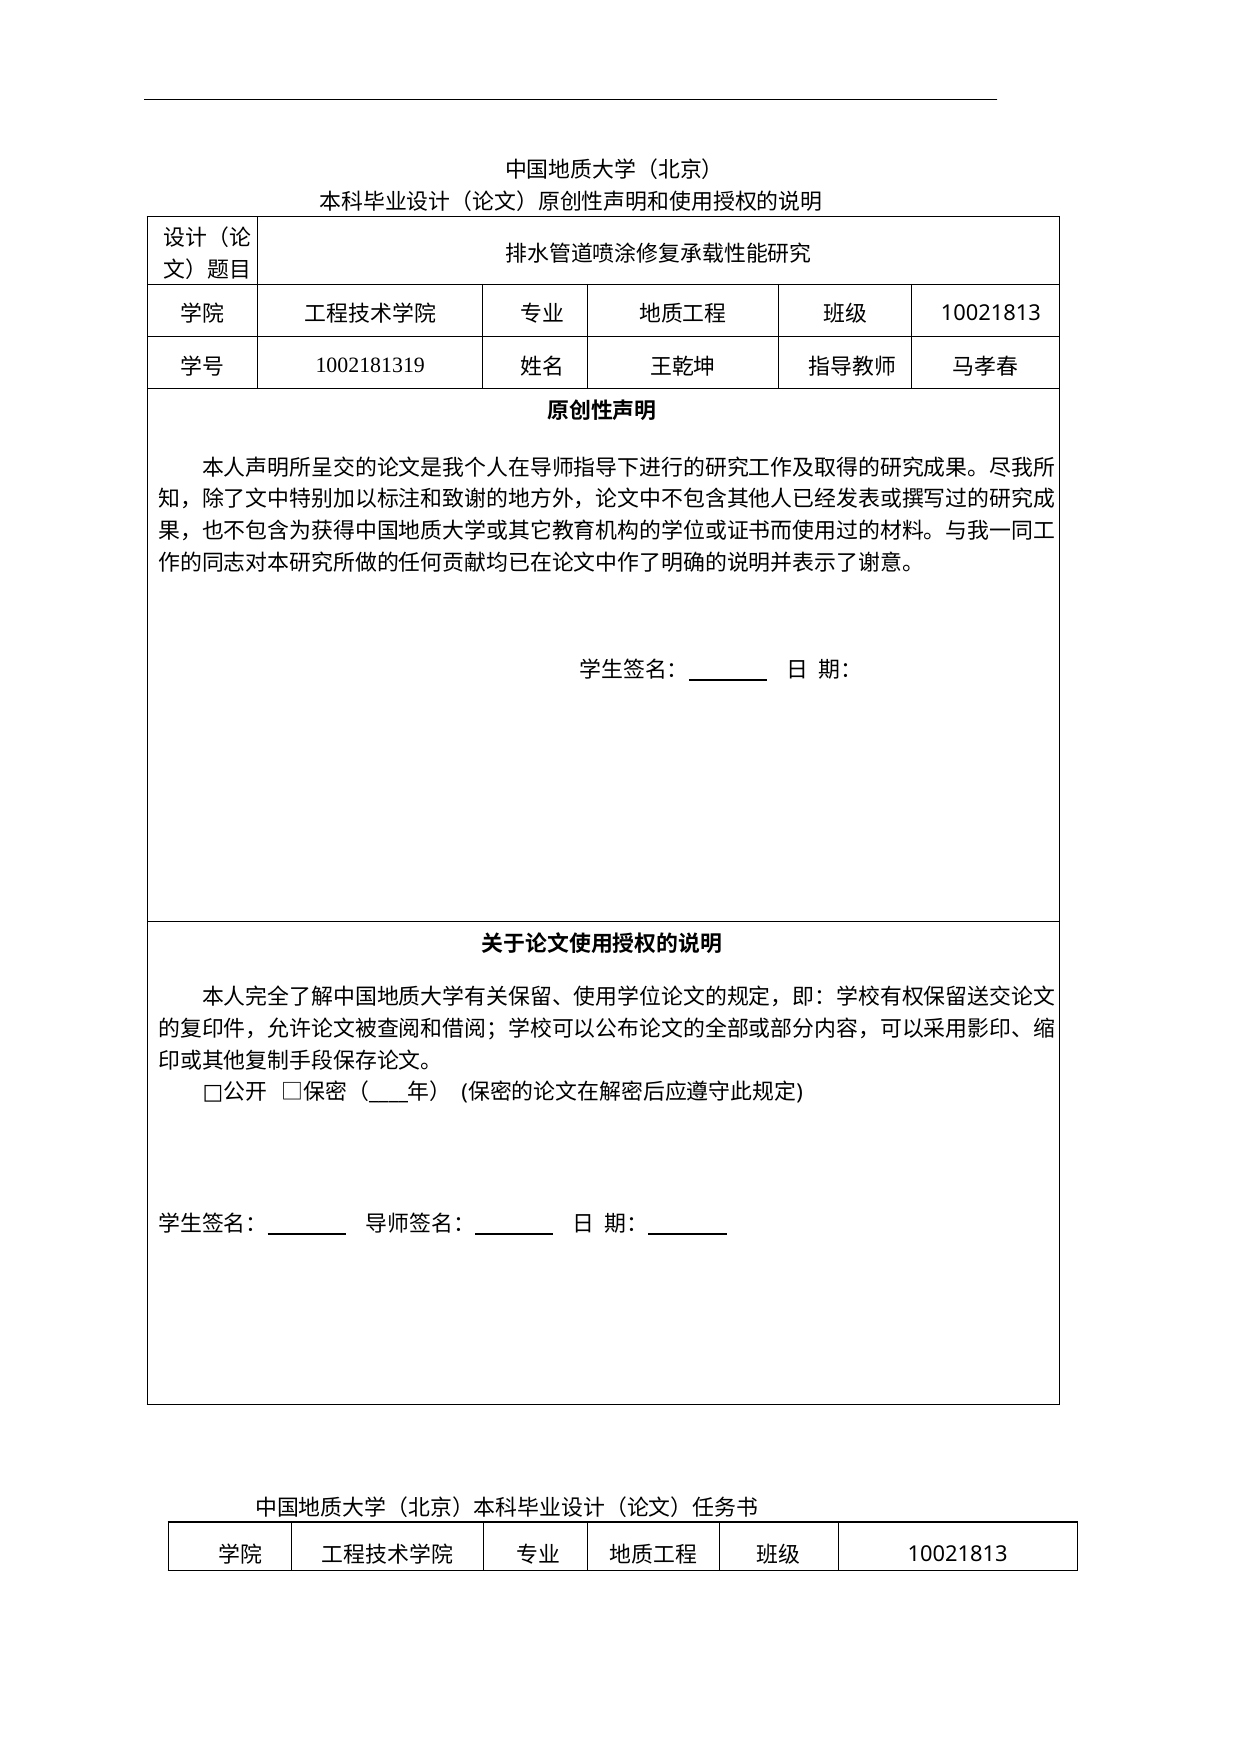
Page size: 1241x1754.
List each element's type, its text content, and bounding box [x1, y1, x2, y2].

table_cell 学号 [148, 337, 257, 388]
table_cell 1002181319 [258, 337, 482, 388]
text 中国地质大学（北京）本科毕业设计（论文）任务书 [255, 1490, 997, 1521]
table_cell 班级 [779, 285, 911, 336]
table_cell 学院 [148, 285, 257, 336]
text 中国地质大学（北京） [231, 152, 997, 184]
table_header 工程技术学院 [292, 1523, 483, 1570]
table_cell 工程技术学院 [258, 285, 482, 336]
table_cell 地质工程 [588, 285, 778, 336]
table_header 学院 [169, 1523, 291, 1570]
table_cell 姓名 [483, 337, 587, 388]
table_header 排水管道喷涂修复承载性能研究 [258, 217, 1059, 284]
table_cell 10021813 [912, 285, 1059, 336]
table_cell 指导教师 [779, 337, 911, 388]
table_header 地质工程 [588, 1523, 719, 1570]
table_cell 马孝春 [912, 337, 1059, 388]
table_header 班级 [720, 1523, 838, 1570]
table_cell 关于论文使用授权的说明 本人完全了解中国地质大学有关保留、使用学位论文的规定，即：学校有权保留送交论文的复印件，允许论文被查阅和借阅；学校可以公布论文的全部或部分内容，可以采用影印、缩印或其他复制手段保存论文。 □公开 □保密（____年） (保密的论文在解密后应遵守此规定) 学生签名： 导师签名： 日 期： [148, 922, 1059, 1404]
table_cell 王乾坤 [588, 337, 778, 388]
text 本科毕业设计（论文）原创性声明和使用授权的说明 [144, 184, 997, 216]
table_header 专业 [484, 1523, 587, 1570]
table_cell 原创性声明 本人声明所呈交的论文是我个人在导师指导下进行的研究工作及取得的研究成果。尽我所知，除了文中特别加以标注和致谢的地方外，论文中不包含其他人已经发表或撰写过的研究成果，也不包含为获得中国地质大学或其它教育机构的学位或证书而使用过的材料。与我一同工作的同志对本研究所做的任何贡献均已在论文中作了明确的说明并表示了谢意。 学生签名： 日 期： [148, 389, 1059, 921]
table_header 10021813 [839, 1523, 1077, 1570]
table_cell 专业 [483, 285, 587, 336]
table_header 设计（论文）题目 [148, 217, 257, 284]
